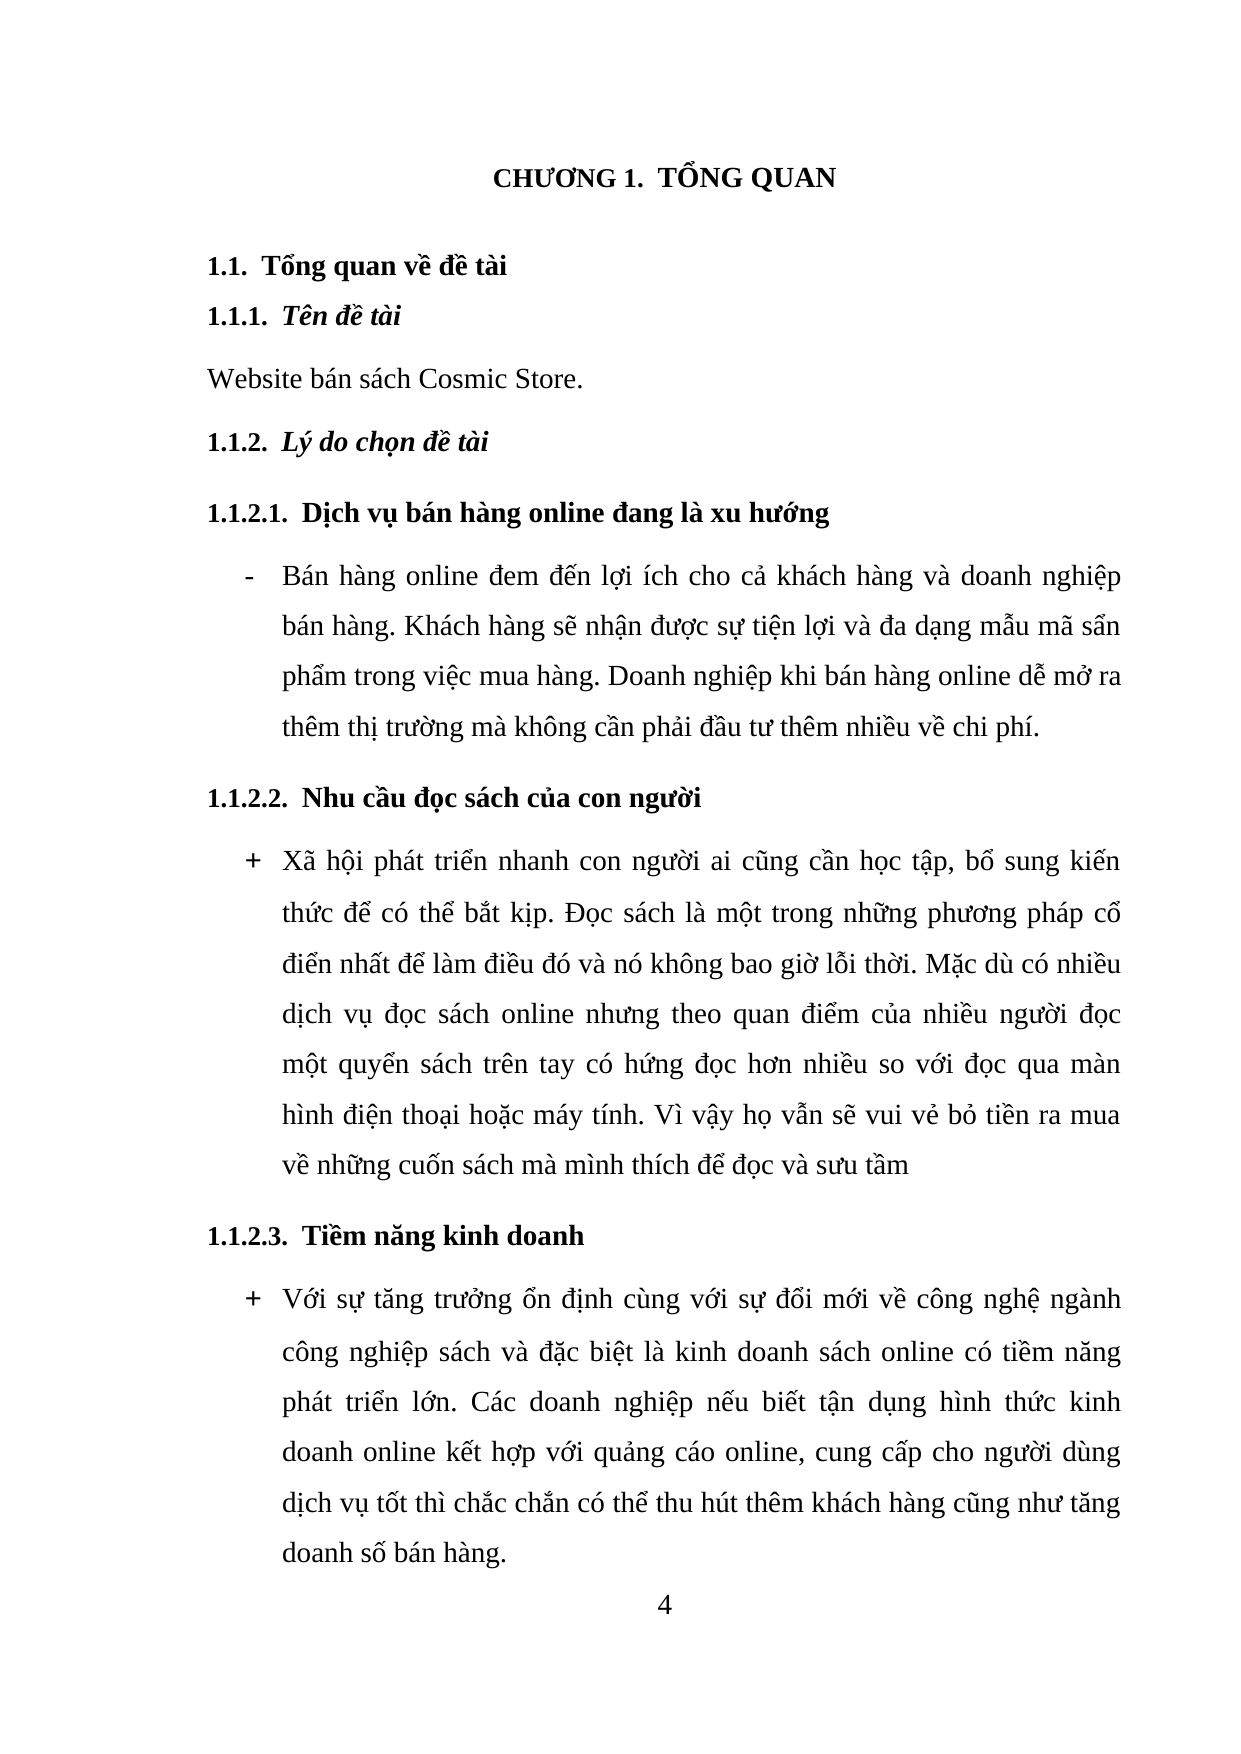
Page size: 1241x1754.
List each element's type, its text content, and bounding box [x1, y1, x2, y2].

subtitle Tổng quan về đề tài [207, 248, 1122, 282]
list Với sự tăng trưởng ổn định cùng với sự đổi mới về công nghệ ngành công nghiệp sách và đặc biệt là kinh doanh sách online có tiềm năng phát triển lớn. Các doanh nghiệp nếu biết tận dụng hình thức kinh doanh online kết hợp với quảng cáo online, cung cấp cho người dùng dịch vụ tốt thì chắc chắn có thể thu hút thêm khách hàng cũng như tăng doanh số bán hàng. [244, 1281, 1122, 1569]
subtitle TỔNG QUAN [207, 160, 1122, 194]
text Website bán sách Cosmic Store. [207, 361, 1122, 395]
subtitle Tiềm năng kinh doanh [207, 1218, 1122, 1252]
subtitle Lý do chọn đề tài [207, 424, 1122, 457]
list Bán hàng online đem đến lợi ích cho cả khách hàng và doanh nghiệp bán hàng. Khách hàng sẽ nhận được sự tiện lợi và đa dạng mẫu mã sẩn phẩm trong việc mua hàng. Doanh nghiệp khi bán hàng online dễ mở ra thêm thị trường mà không cần phải đầu tư thêm nhiều về chi phí. [244, 558, 1122, 742]
subtitle Tên đề tài [207, 298, 1122, 332]
subtitle Nhu cầu đọc sách của con người [207, 780, 1122, 813]
list Xã hội phát triển nhanh con người ai cũng cần học tập, bổ sung kiến thức để có thể bắt kịp. Đọc sách là một trong những phương pháp cổ điển nhất để làm điều đó và nó không bao giờ lỗi thời. Mặc dù có nhiều dịch vụ đọc sách online nhưng theo quan điểm của nhiều người đọc một quyển sách trên tay có hứng đọc hơn nhiều so với đọc qua màn hình điện thoại hoặc máy tính. Vì vậy họ vẫn sẽ vui vẻ bỏ tiền ra mua về những cuốn sách mà mình thích để đọc và sưu tầm [244, 843, 1122, 1181]
subtitle Dịch vụ bán hàng online đang là xu hướng [207, 495, 1122, 529]
